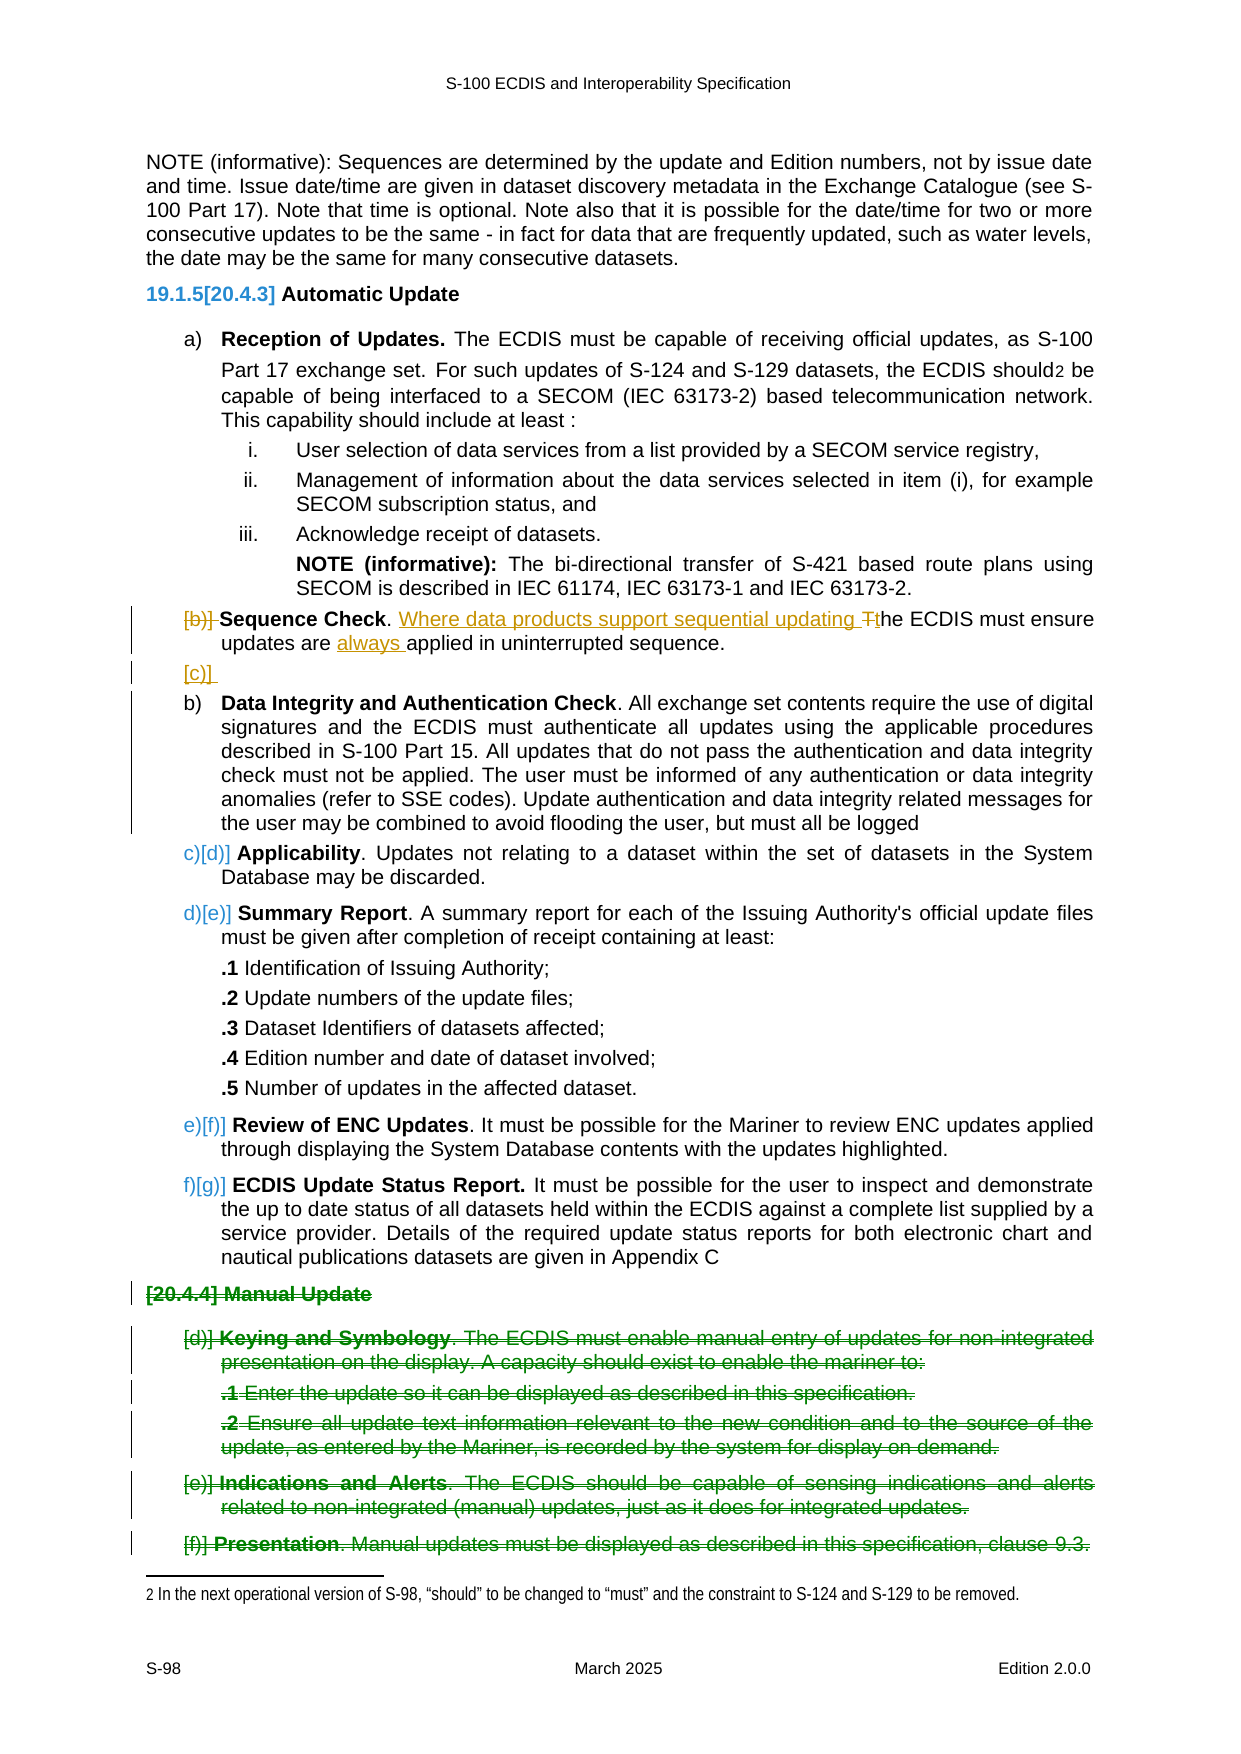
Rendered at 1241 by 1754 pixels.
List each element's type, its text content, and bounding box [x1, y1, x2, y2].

list .4 Edition number and date of dataset involved; [221, 1046, 1094, 1070]
list Applicability. Updates not relating to a dataset within the set of datasets in the System Database may be discarded. [183, 841, 1094, 889]
list Reception of Updates. The ECDIS must be capable of receiving official updates, as S-100 Part 17 exchange set. For such updates of S-124 and S-129 datasets, the ECDIS should be capable of being interfaced to a SECOM (IEC 63173-2) based telecommunication network. This capability should include at least : [184, 327, 1094, 431]
list .5 Number of updates in the affected dataset. [221, 1076, 1094, 1100]
list ECDIS Update Status Report. It must be possible for the user to inspect and demonstrate the up to date status of all datasets held within the ECDIS against a complete list supplied by a service provider. Details of the required update status reports for both electronic chart and nautical publications datasets are given in Appendix C [183, 1173, 1094, 1269]
list Sequence Check. he ECDIS must ensure updates are applied in uninterrupted sequence. [183, 606, 1094, 654]
list Acknowledge receipt of datasets. [258, 522, 1094, 546]
list Summary Report. A summary report for each of the Issuing Authority's official update files must be given after completion of receipt containing at least: [183, 901, 1094, 949]
list Data Integrity and Authentication Check. All exchange set contents require the use of digital signatures and the ECDIS must authenticate all updates using the applicable procedures described in S-100 Part 15. All updates that do not pass the authentication and data integrity check must not be applied. The user must be informed of any authentication or data integrity anomalies (refer to SSE codes). Update authentication and data integrity related messages for the user may be combined to avoid flooding the user, but must all be logged [183, 691, 1094, 834]
list .3 Dataset Identifiers of datasets affected; [221, 1016, 1094, 1040]
list .2 Update numbers of the update files; [221, 986, 1094, 1009]
list User selection of data services from a list provided by a SECOM service registry, [258, 438, 1094, 462]
list NOTE (informative): The bi-directional transfer of S-421 based route plans using SECOM is described in IEC 61174, IEC 63173-1 and IEC 63173-2. [296, 552, 1094, 600]
subtitle Automatic Update [146, 282, 1094, 306]
list Review of ENC Updates. It must be possible for the Mariner to review ENC updates applied through displaying the System Database contents with the updates highlighted. [183, 1113, 1094, 1161]
text NOTE (informative): Sequences are determined by the update and Edition numbers, not by issue date and time. Issue date/time are given in dataset discovery metadata in the Exchange Catalogue (see S-100 Part 17). Note that time is optional. Note also that it is possible for the date/time for two or more consecutive updates to be the same - in fact for data that are frequently updated, such as water levels, the date may be the same for many consecutive datasets. [146, 150, 1094, 270]
list .1 Identification of Issuing Authority; [221, 955, 1094, 979]
list Management of information about the data services selected in item (i), for example SECOM subscription status, and [258, 468, 1094, 516]
